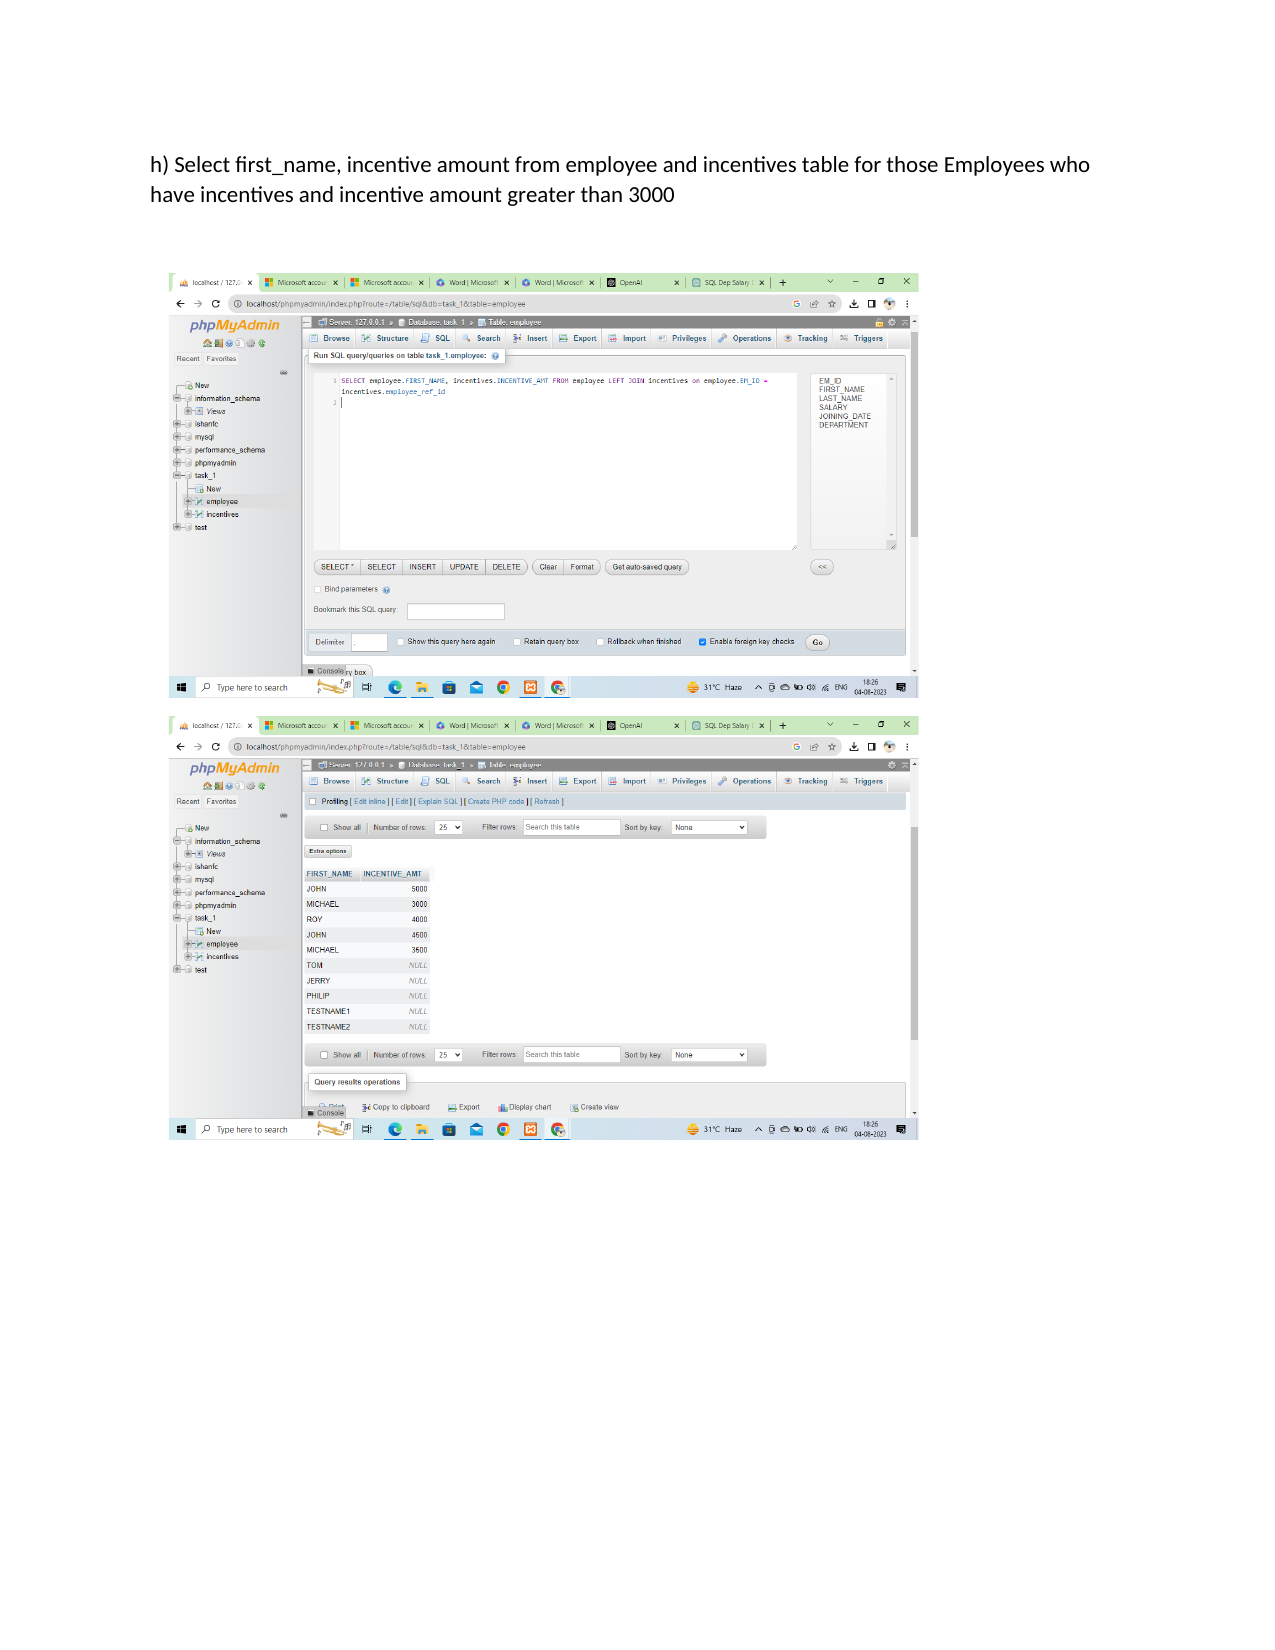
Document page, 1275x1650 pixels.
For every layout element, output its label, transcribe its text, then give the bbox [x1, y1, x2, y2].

text h) Select first_name, incentive amount from employee and incentives table for those Employees who have incentives and incentive amount greater than 3000 [150, 150, 1125, 208]
